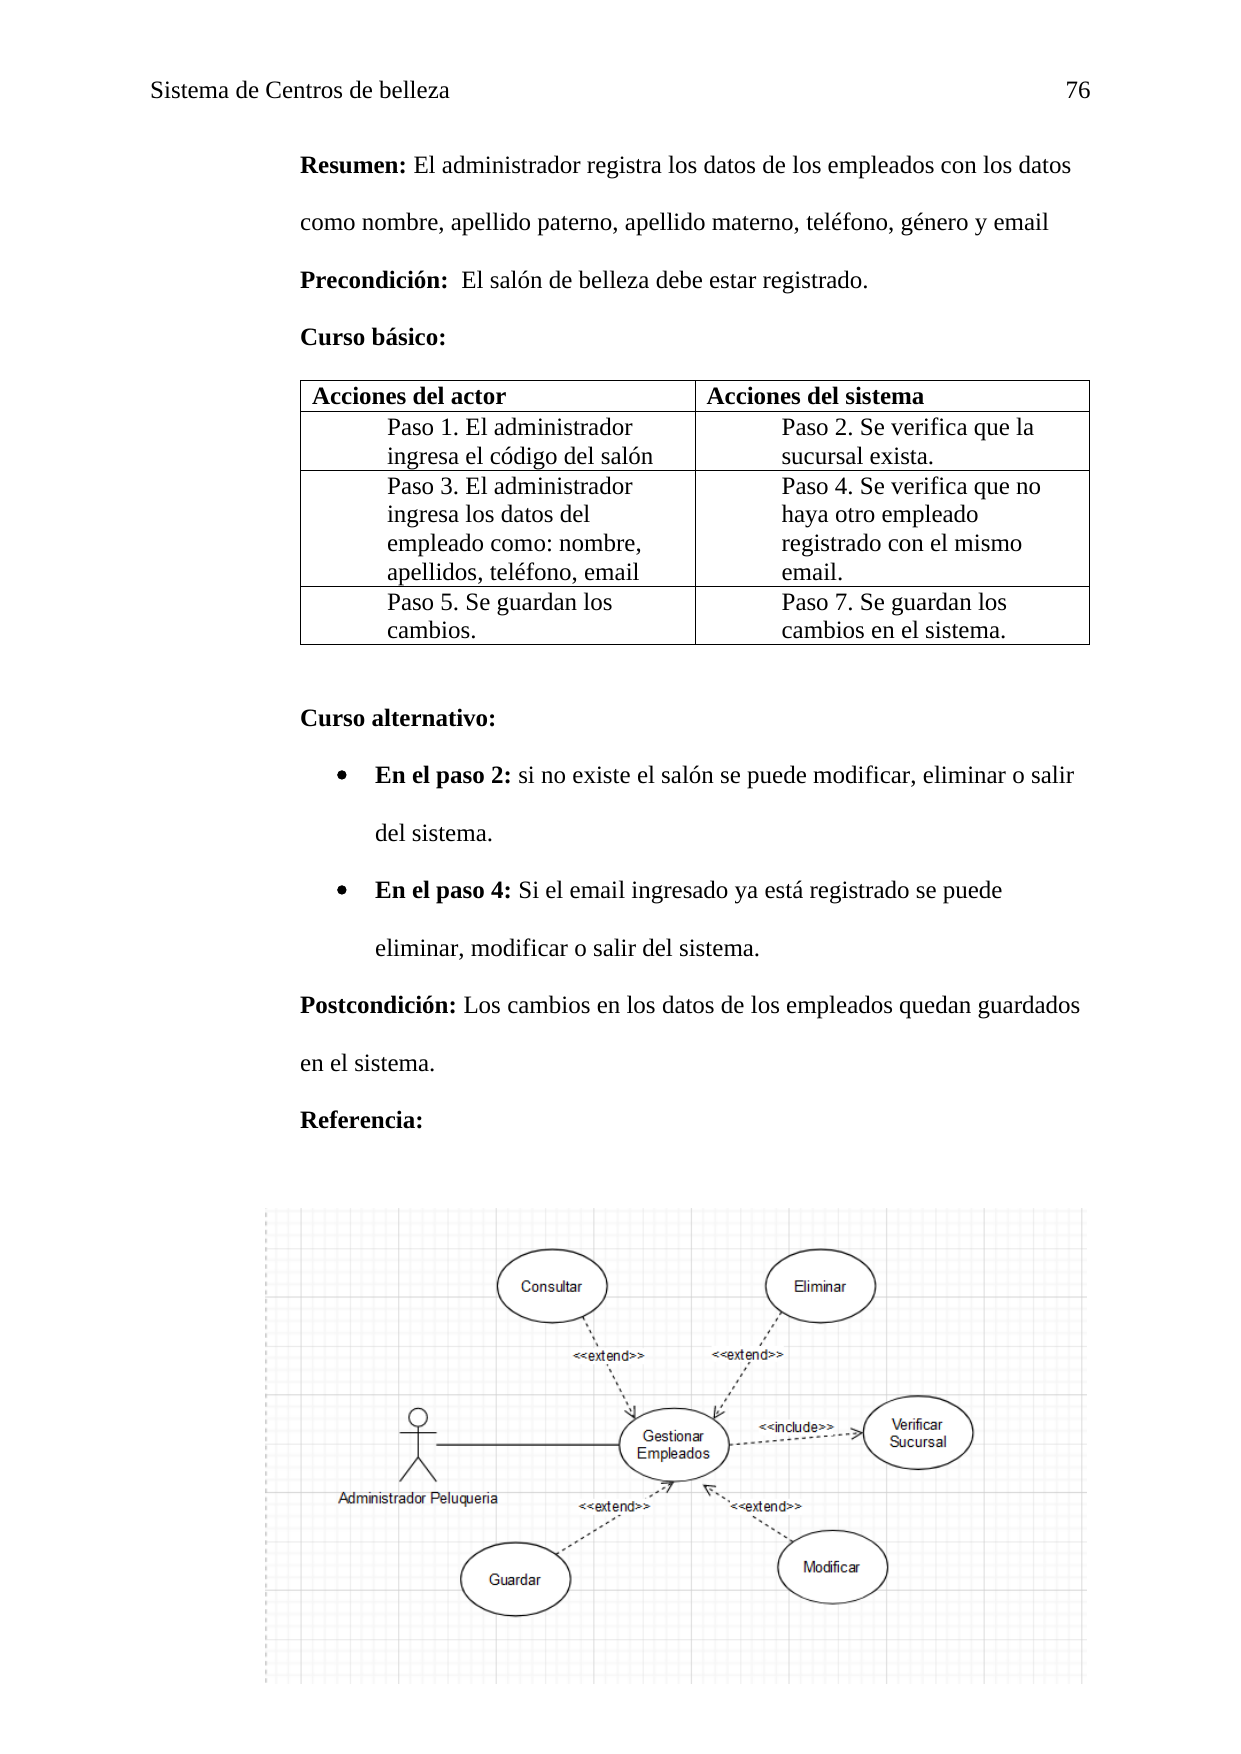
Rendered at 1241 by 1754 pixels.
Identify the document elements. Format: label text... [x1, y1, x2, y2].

table_cell Paso 2. Se verifica que la sucursal exista. [696, 412, 1089, 470]
list Resumen: El administrador registra los datos de los empleados con los datos como nombre, apellido paterno, apellido materno, teléfono, género y email [300, 150, 1090, 236]
table_cell Paso 7. Se guardan los cambios en el sistema. [696, 587, 1089, 644]
list Curso básico: [300, 322, 1090, 351]
picture [265, 1208, 1087, 1684]
list En el paso 2: si no existe el salón se puede modificar, eliminar o salir del sistema. [337, 760, 1090, 847]
list Curso alternativo: [300, 703, 1090, 732]
list Precondición: El salón de belleza debe estar registrado. [300, 265, 1090, 294]
table_cell Paso 5. Se guardan los cambios. [301, 587, 695, 644]
table_header Acciones del sistema [696, 381, 1089, 411]
list En el paso 4: Si el email ingresado ya está registrado se puede eliminar, modificar o salir del sistema. [337, 875, 1090, 962]
list Referencia: [300, 1105, 1090, 1134]
table_cell Paso 1. El administrador ingresa el código del salón [301, 412, 695, 470]
list Postcondición: Los cambios en los datos de los empleados quedan guardados en el sistema. [300, 990, 1090, 1077]
table_header Acciones del actor [301, 381, 695, 411]
table_cell Paso 3. El administrador ingresa los datos del empleado como: nombre, apellidos, teléfono, email [301, 471, 695, 586]
table_cell Paso 4. Se verifica que no haya otro empleado registrado con el mismo email. [696, 471, 1089, 586]
